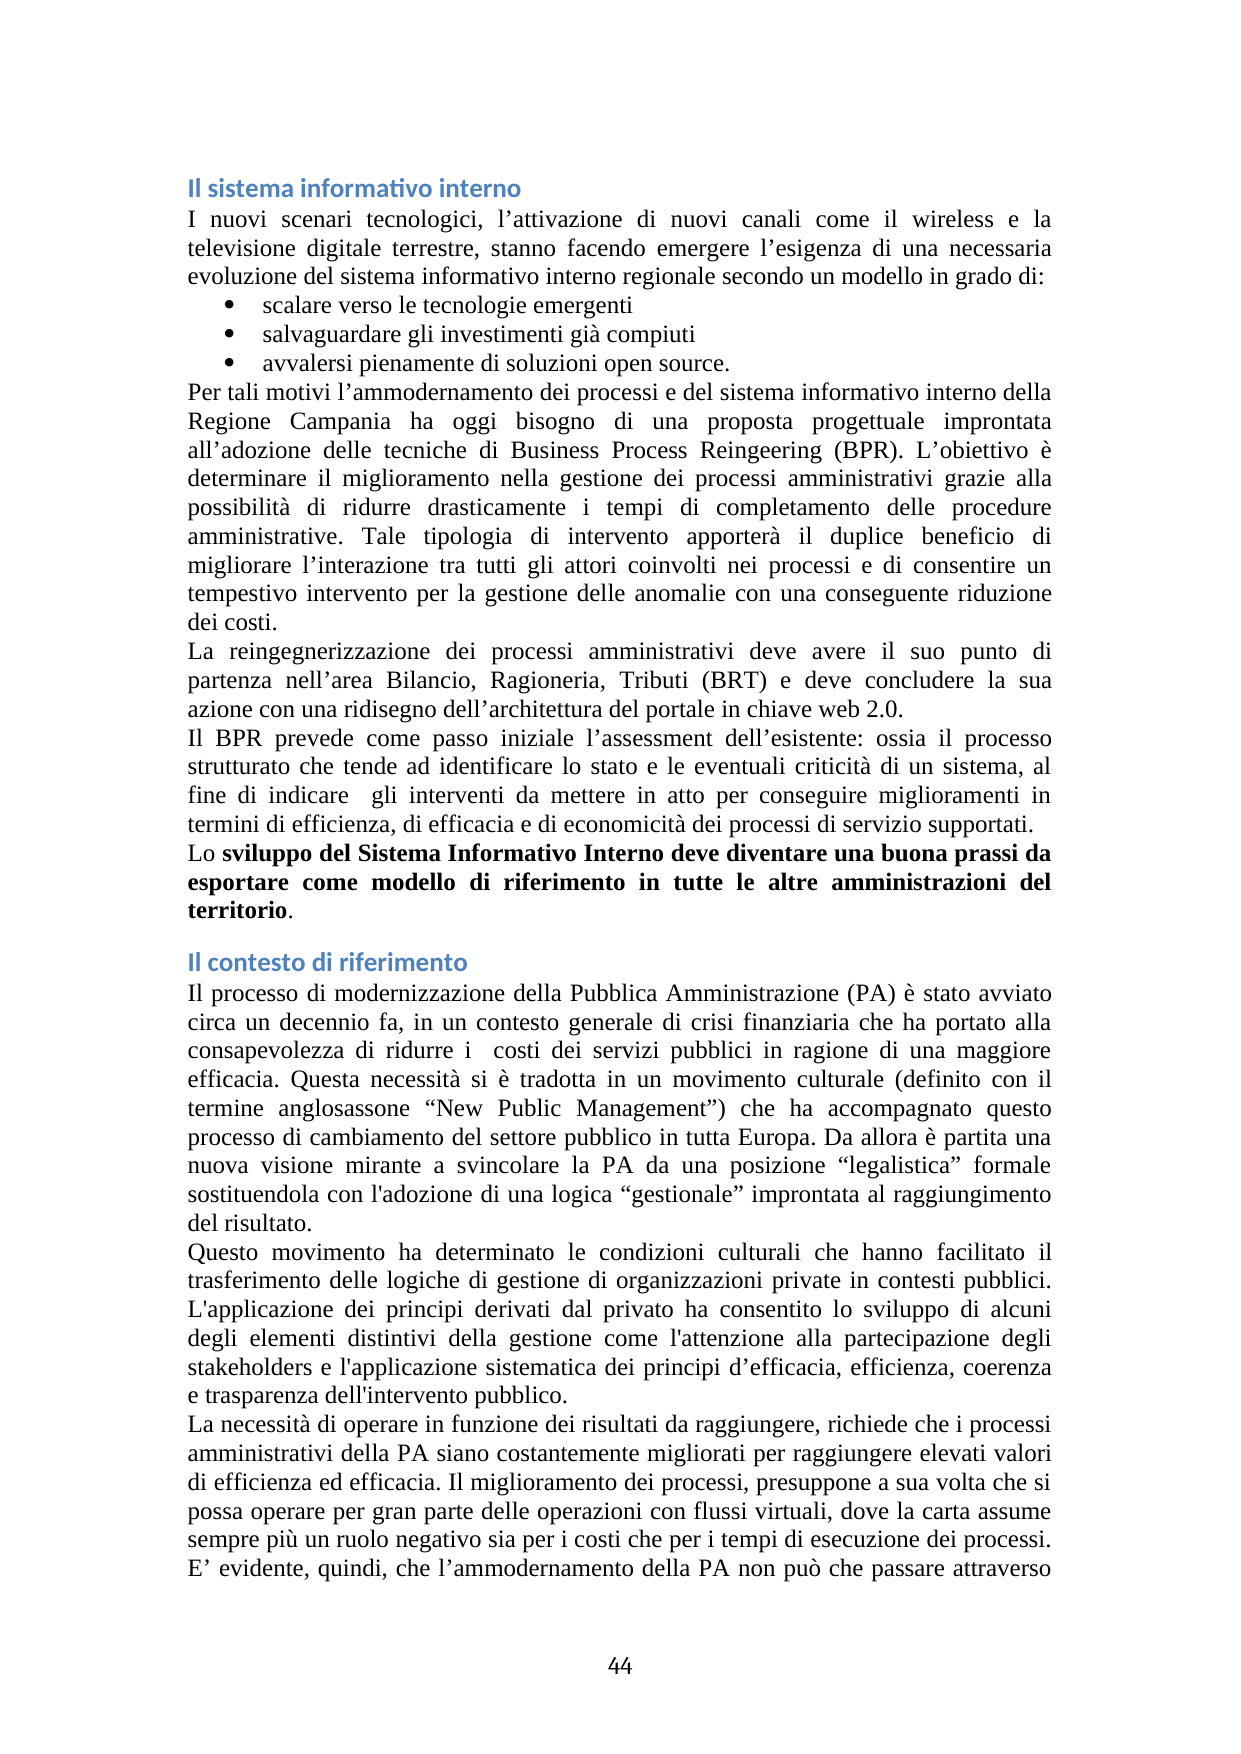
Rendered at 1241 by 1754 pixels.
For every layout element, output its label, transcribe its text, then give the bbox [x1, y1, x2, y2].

text Questo movimento ha determinato le condizioni culturali che hanno facilitato il trasferimento delle logiche di gestione di organizzazioni private in contesti pubblici. L'applicazione dei principi derivati dal privato ha consentito lo sviluppo di alcuni degli elementi distintivi della gestione come l'attenzione alla partecipazione degli stakeholders e l'applicazione sistematica dei principi d’efficacia, efficienza, coerenza e trasparenza dell'intervento pubblico. [187, 1237, 1053, 1409]
text Il processo di modernizzazione della Pubblica Amministrazione (PA) è stato avviato circa un decennio fa, in un contesto generale di crisi finanziaria che ha portato alla consapevolezza di ridurre i costi dei servizi pubblici in ragione di una maggiore efficacia. Questa necessità si è tradotta in un movimento culturale (definito con il termine anglosassone “New Public Management”) che ha accompagnato questo processo di cambiamento del settore pubblico in tutta Europa. Da allora è partita una nuova visione mirante a svincolare la PA da una posizione “legalistica” formale sostituendola con l'adozione di una logica “gestionale” improntata al raggiungimento del risultato. [187, 978, 1053, 1237]
text Lo sviluppo del Sistema Informativo Interno deve diventare una buona prassi da esportare come modello di riferimento in tutte le altre amministrazioni del territorio. [187, 838, 1053, 924]
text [187, 1409, 1053, 1582]
text La reingegnerizzazione dei processi amministrativi deve avere il suo punto di partenza nell’area Bilancio, Ragioneria, Tributi (BRT) e deve concludere la sua azione con una ridisegno dell’architettura del portale in chiave web 2.0. [187, 636, 1053, 722]
subtitle Il sistema informativo interno [187, 171, 1053, 204]
text Per tali motivi l’ammodernamento dei processi e del sistema informativo interno della Regione Campania ha oggi bisogno di una proposta progettuale improntata all’adozione delle tecniche di Business Process Reingeering (BPR). L’obiettivo è determinare il miglioramento nella gestione dei processi amministrativi grazie alla possibilità di ridurre drasticamente i tempi di completamento delle procedure amministrative. Tale tipologia di intervento apporterà il duplice beneficio di migliorare l’interazione tra tutti gli attori coinvolti nei processi e di consentire un tempestivo intervento per la gestione delle anomalie con una conseguente riduzione dei costi. [187, 377, 1053, 636]
list avvalersi pienamente di soluzioni open source. [225, 348, 1053, 377]
list salvaguardare gli investimenti già compiuti [225, 319, 1053, 348]
text Il BPR prevede come passo iniziale l’assessment dell’esistente: ossia il processo strutturato che tende ad identificare lo stato e le eventuali criticità di un sistema, al fine di indicare gli interventi da mettere in atto per conseguire miglioramenti in termini di efficienza, di efficacia e di economicità dei processi di servizio supportati. [187, 723, 1053, 838]
text I nuovi scenari tecnologici, l’attivazione di nuovi canali come il wireless e la televisione digitale terrestre, stanno facendo emergere l’esigenza di una necessaria evoluzione del sistema informativo interno regionale secondo un modello in grado di: [187, 204, 1053, 290]
subtitle Il contesto di riferimento [187, 945, 1053, 978]
list scalare verso le tecnologie emergenti [225, 290, 1053, 319]
